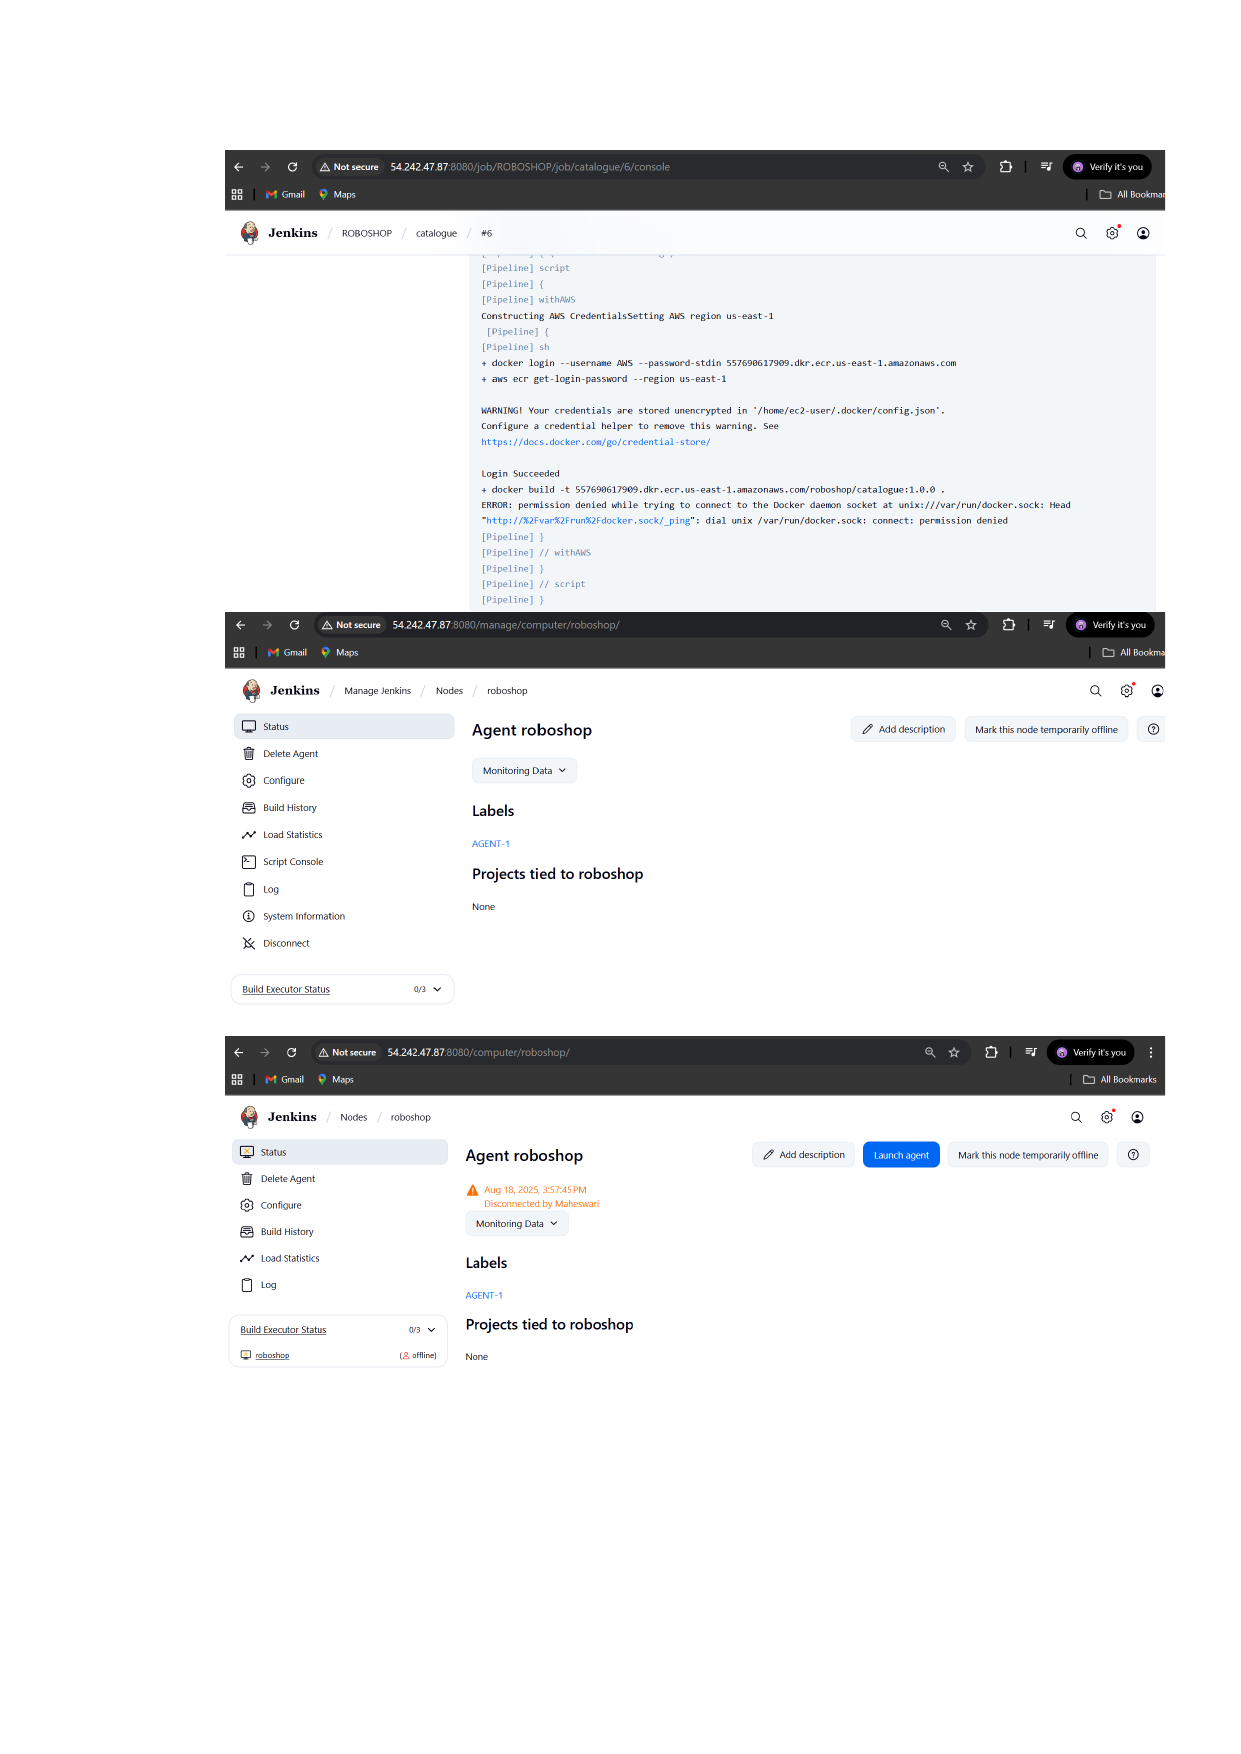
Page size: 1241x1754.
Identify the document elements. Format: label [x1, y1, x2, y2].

picture [225, 612, 1166, 1035]
picture [225, 1036, 1166, 1452]
picture [225, 150, 1166, 611]
